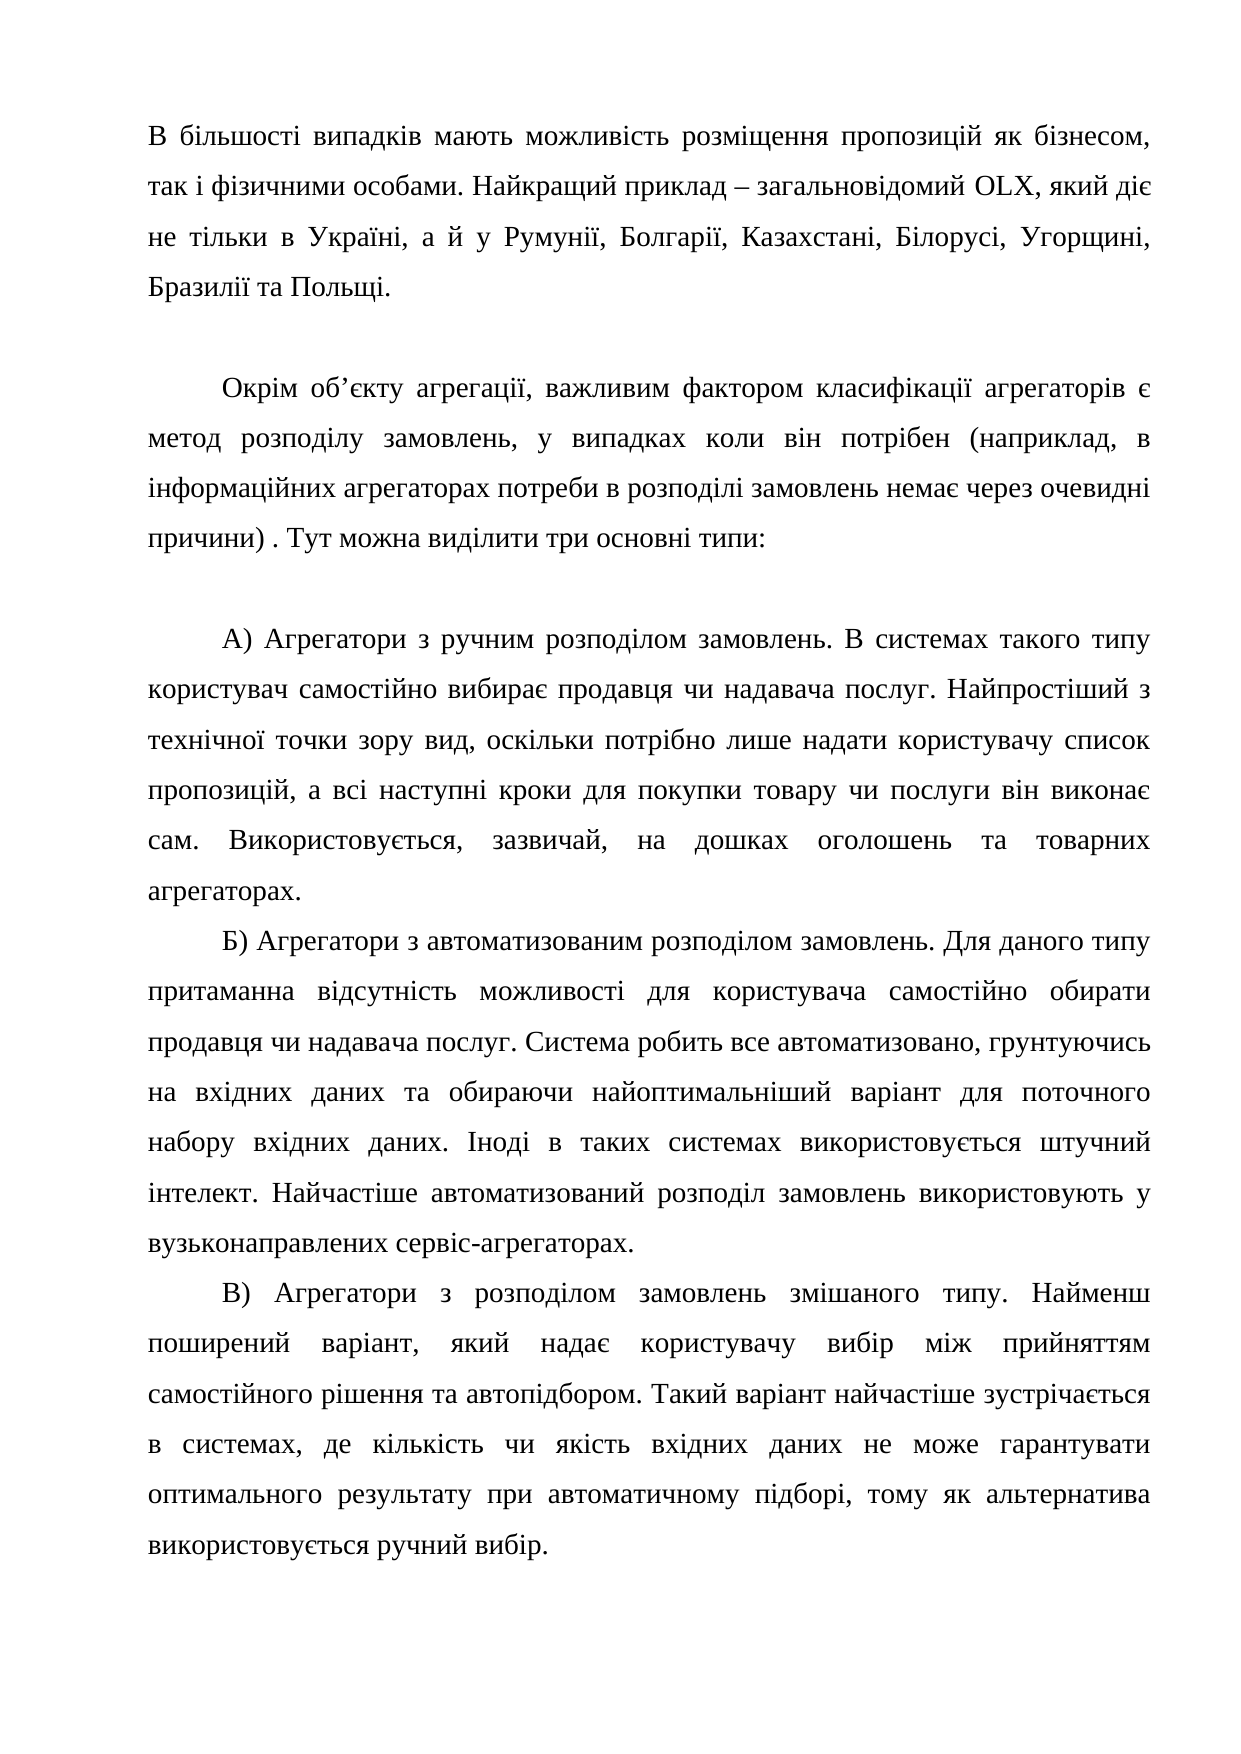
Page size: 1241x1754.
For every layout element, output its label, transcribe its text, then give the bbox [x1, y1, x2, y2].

text В) Агрегатори з розподілом замовлень змішаного типу. Найменш поширений варіант, який надає користувачу вибір між прийняттям самостійного рішення та автопідбором. Такий варіант найчастіше зустрічається в системах, де кількість чи якість вхідних даних не може гарантувати оптимального результату при автоматичному підборі, тому як альтернатива використовується ручний вибір. [148, 1275, 1152, 1560]
text Б) Агрегатори з автоматизованим розподілом замовлень. Для даного типу притаманна відсутність можливості для користувача самостійно обирати продавця чи надавача послуг. Система робить все автоматизовано, грунтуючись на вхідних даних та обираючи найоптимальніший варіант для поточного набору вхідних даних. Іноді в таких системах використовується штучний інтелект. Найчастіше автоматизований розподіл замовлень використовують у вузьконаправлених сервіс-агрегаторах. [148, 923, 1152, 1258]
text А) Агрегатори з ручним розподілом замовлень. В системах такого типу користувач самостійно вибирає продавця чи надавача послуг. Найпростіший з технічної точки зору вид, оскільки потрібно лише надати користувачу список пропозицій, а всі наступні кроки для покупки товару чи послуги він виконає сам. Використовується, зазвичай, на дошках оголошень та товарних агрегаторах. [148, 621, 1152, 906]
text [148, 118, 1152, 303]
text Окрім об’єкту агрегації, важливим фактором класифікації агрегаторів є метод розподілу замовлень, у випадках коли він потрібен (наприклад, в інформаційних агрегаторах потреби в розподілі замовлень немає через очевидні причини) . Тут можна виділити три основні типи: [148, 370, 1152, 554]
